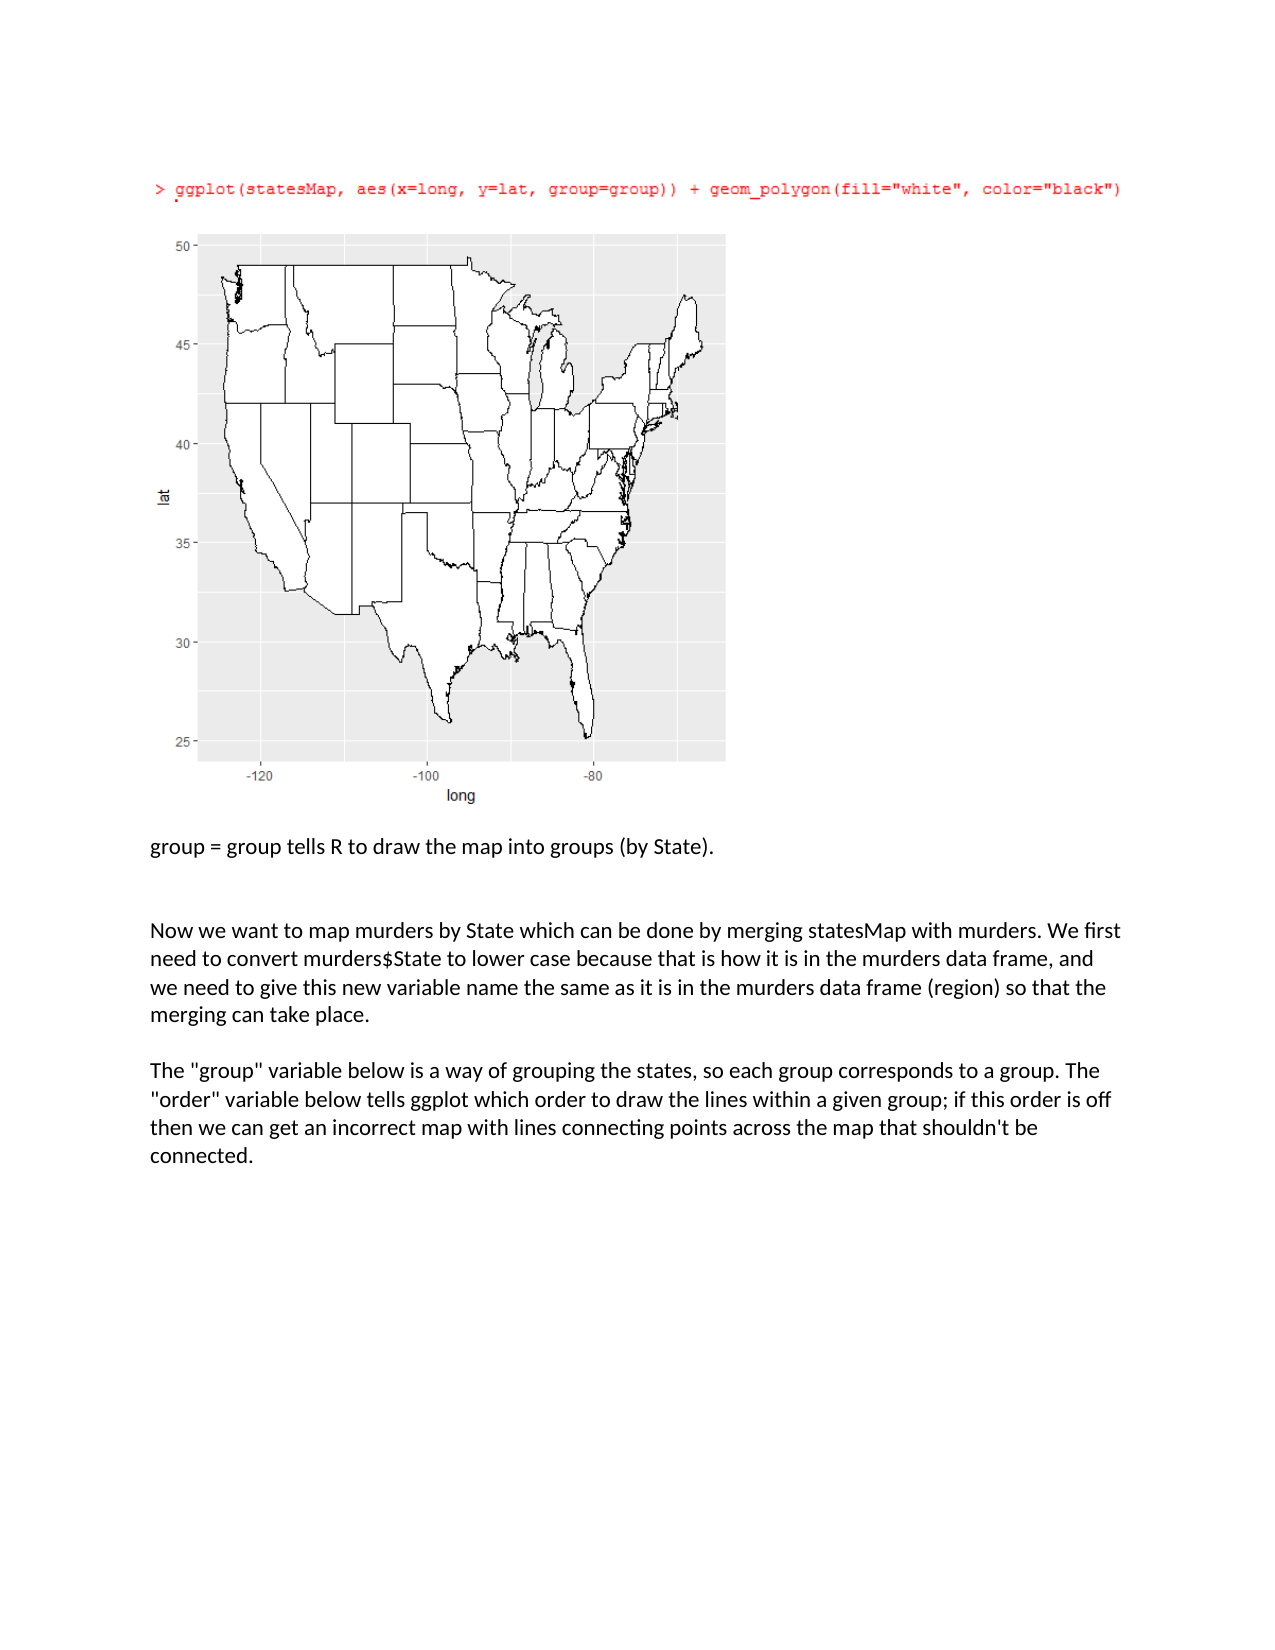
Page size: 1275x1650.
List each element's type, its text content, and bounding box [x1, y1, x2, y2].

picture [150, 178, 1125, 202]
text Now we want to map murders by State which can be done by merging statesMap with murders. We first need to convert murders$State to lower case because that is how it is in the murders data frame, and we need to give this new variable name the same as it is in the murders data frame (region) so that the merging can take place. [150, 917, 1125, 1029]
text group = group tells R to draw the map into groups (by State). [150, 832, 1125, 861]
picture [150, 234, 730, 805]
text The "group" variable below is a way of grouping the states, so each group corresponds to a group. The "order" variable below tells ggplot which order to draw the lines within a given group; if this order is off then we can get an incorrect map with lines connecting points across the map that shouldn't be connected. [150, 1057, 1125, 1169]
